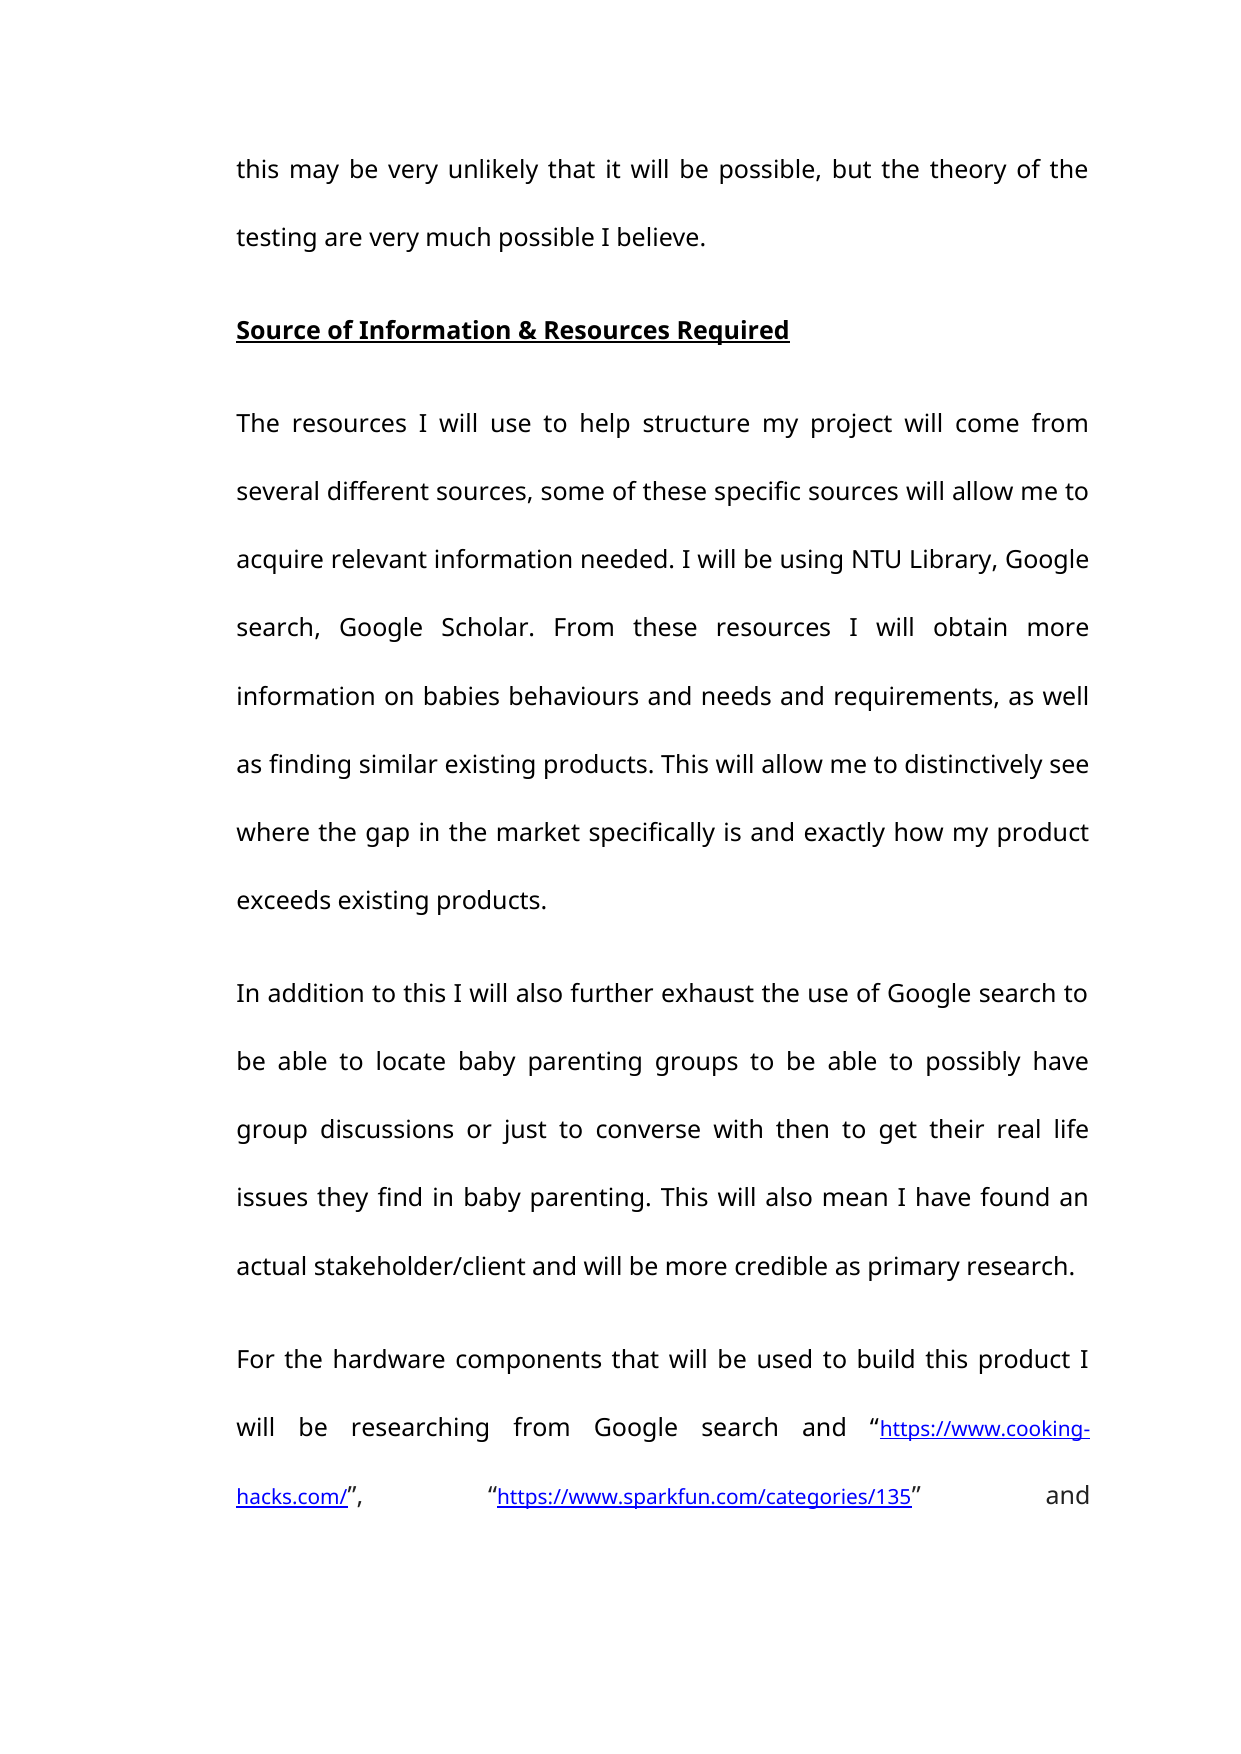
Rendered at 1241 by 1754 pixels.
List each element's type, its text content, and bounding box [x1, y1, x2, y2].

text The resources I will use to help structure my project will come from several different sources, some of these specific sources will allow me to acquire relevant information needed. I will be using NTU Library, Google search, Google Scholar. From these resources I will obtain more information on babies behaviours and needs and requirements, as well as finding similar existing products. This will allow me to distinctively see where the gap in the market specifically is and exactly how my product exceeds existing products. [236, 406, 1090, 917]
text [236, 1341, 1090, 1512]
text Source of Information & Resources Required [236, 312, 1090, 347]
text In addition to this I will also further exhaust the use of Google search to be able to locate baby parenting groups to be able to possibly have group discussions or just to converse with then to get their real life issues they find in baby parenting. This will also mean I have found an actual stakeholder/client and will be more credible as primary research. [236, 976, 1090, 1282]
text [236, 151, 1090, 253]
